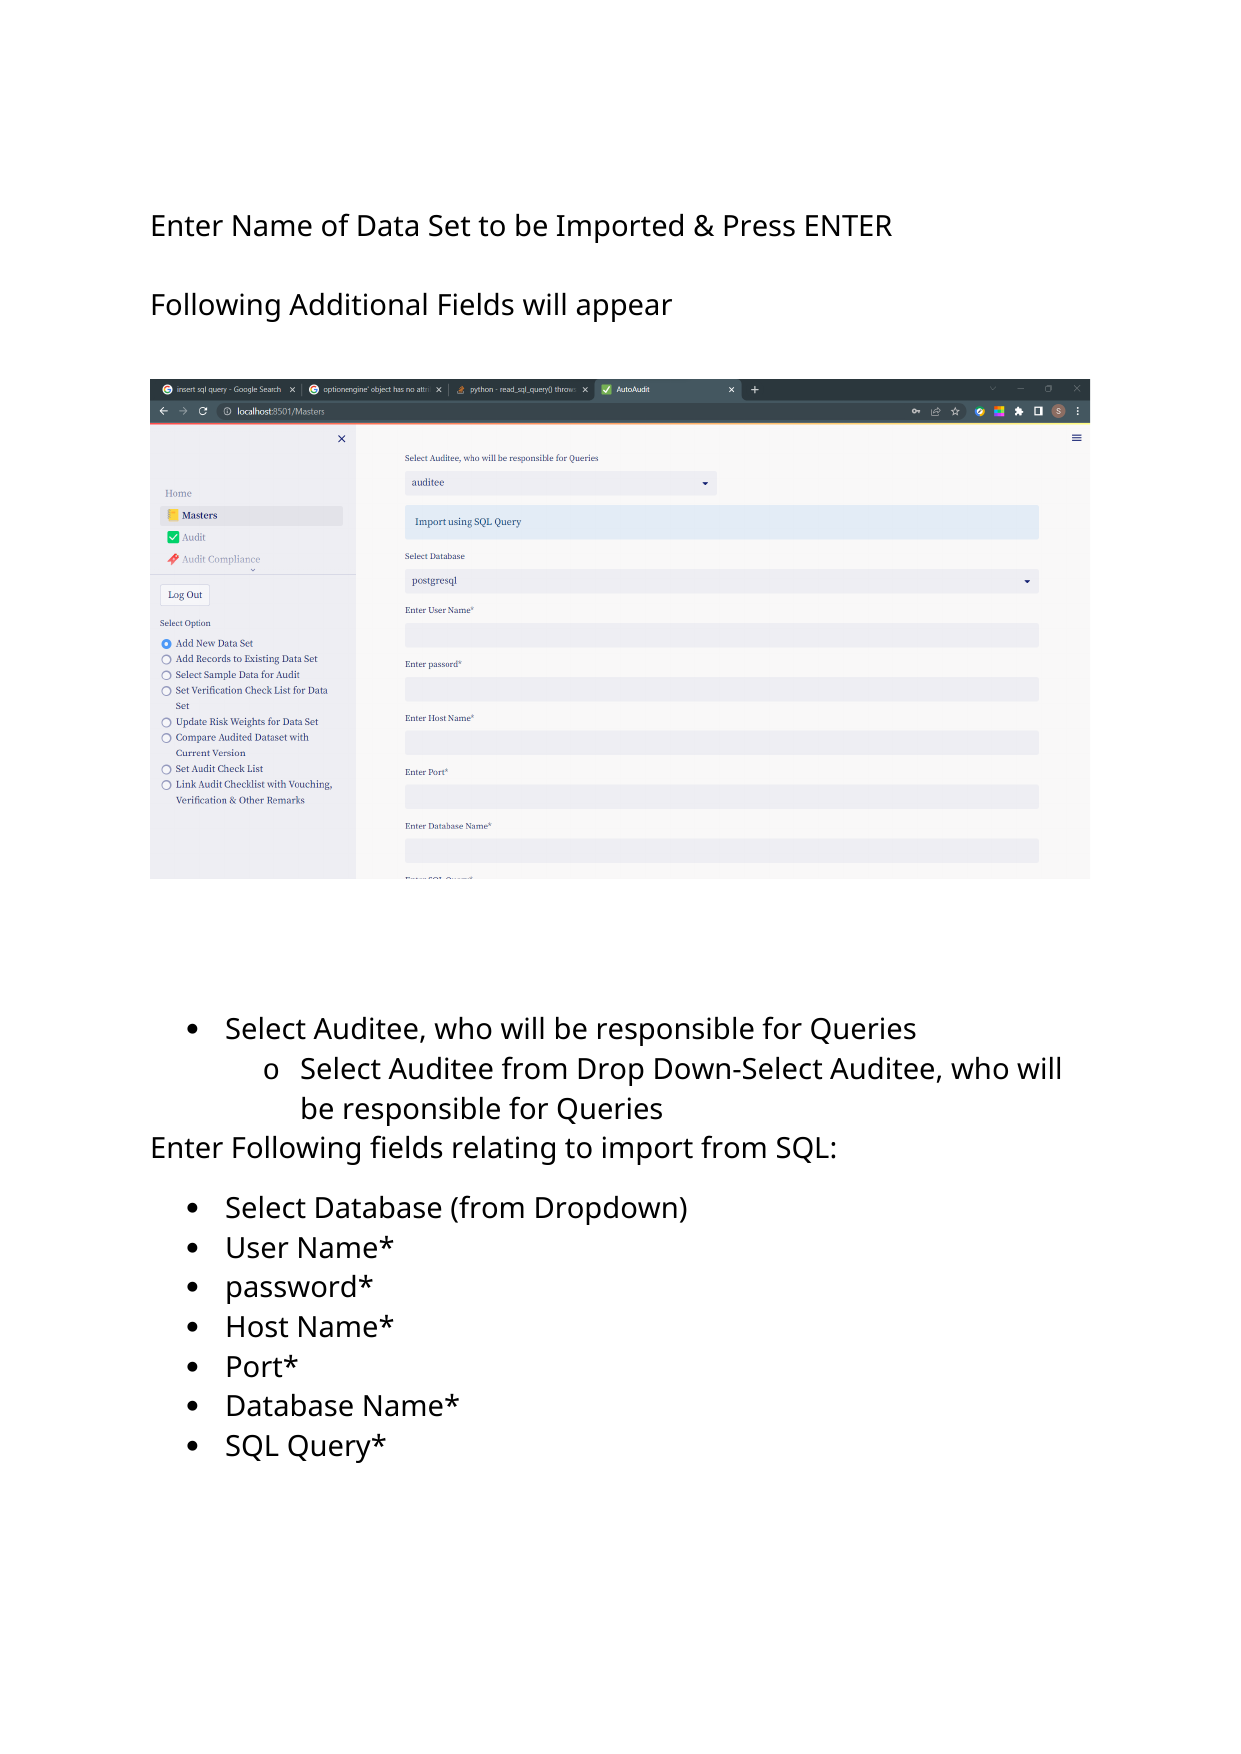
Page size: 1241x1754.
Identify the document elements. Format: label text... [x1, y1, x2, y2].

text Enter Name of Data Set to be Imported & Press ENTER [150, 205, 1090, 245]
list Database Name* [187, 1386, 1090, 1425]
picture [150, 379, 1091, 879]
text Enter Following fields relating to import from SQL: [150, 1128, 1090, 1167]
list Select Auditee from Drop Down-Select Auditee, who will be responsible for Queries [262, 1048, 1090, 1128]
list Select Auditee, who will be responsible for Queries [187, 1008, 1090, 1048]
list SQL Query* [187, 1425, 1090, 1465]
list User Name* [187, 1227, 1090, 1267]
list Select Database (from Dropdown) [187, 1187, 1090, 1227]
list password* [187, 1267, 1090, 1306]
text Following Additional Fields will appear [150, 284, 1090, 324]
list Port* [187, 1346, 1090, 1386]
list Host Name* [187, 1306, 1090, 1346]
